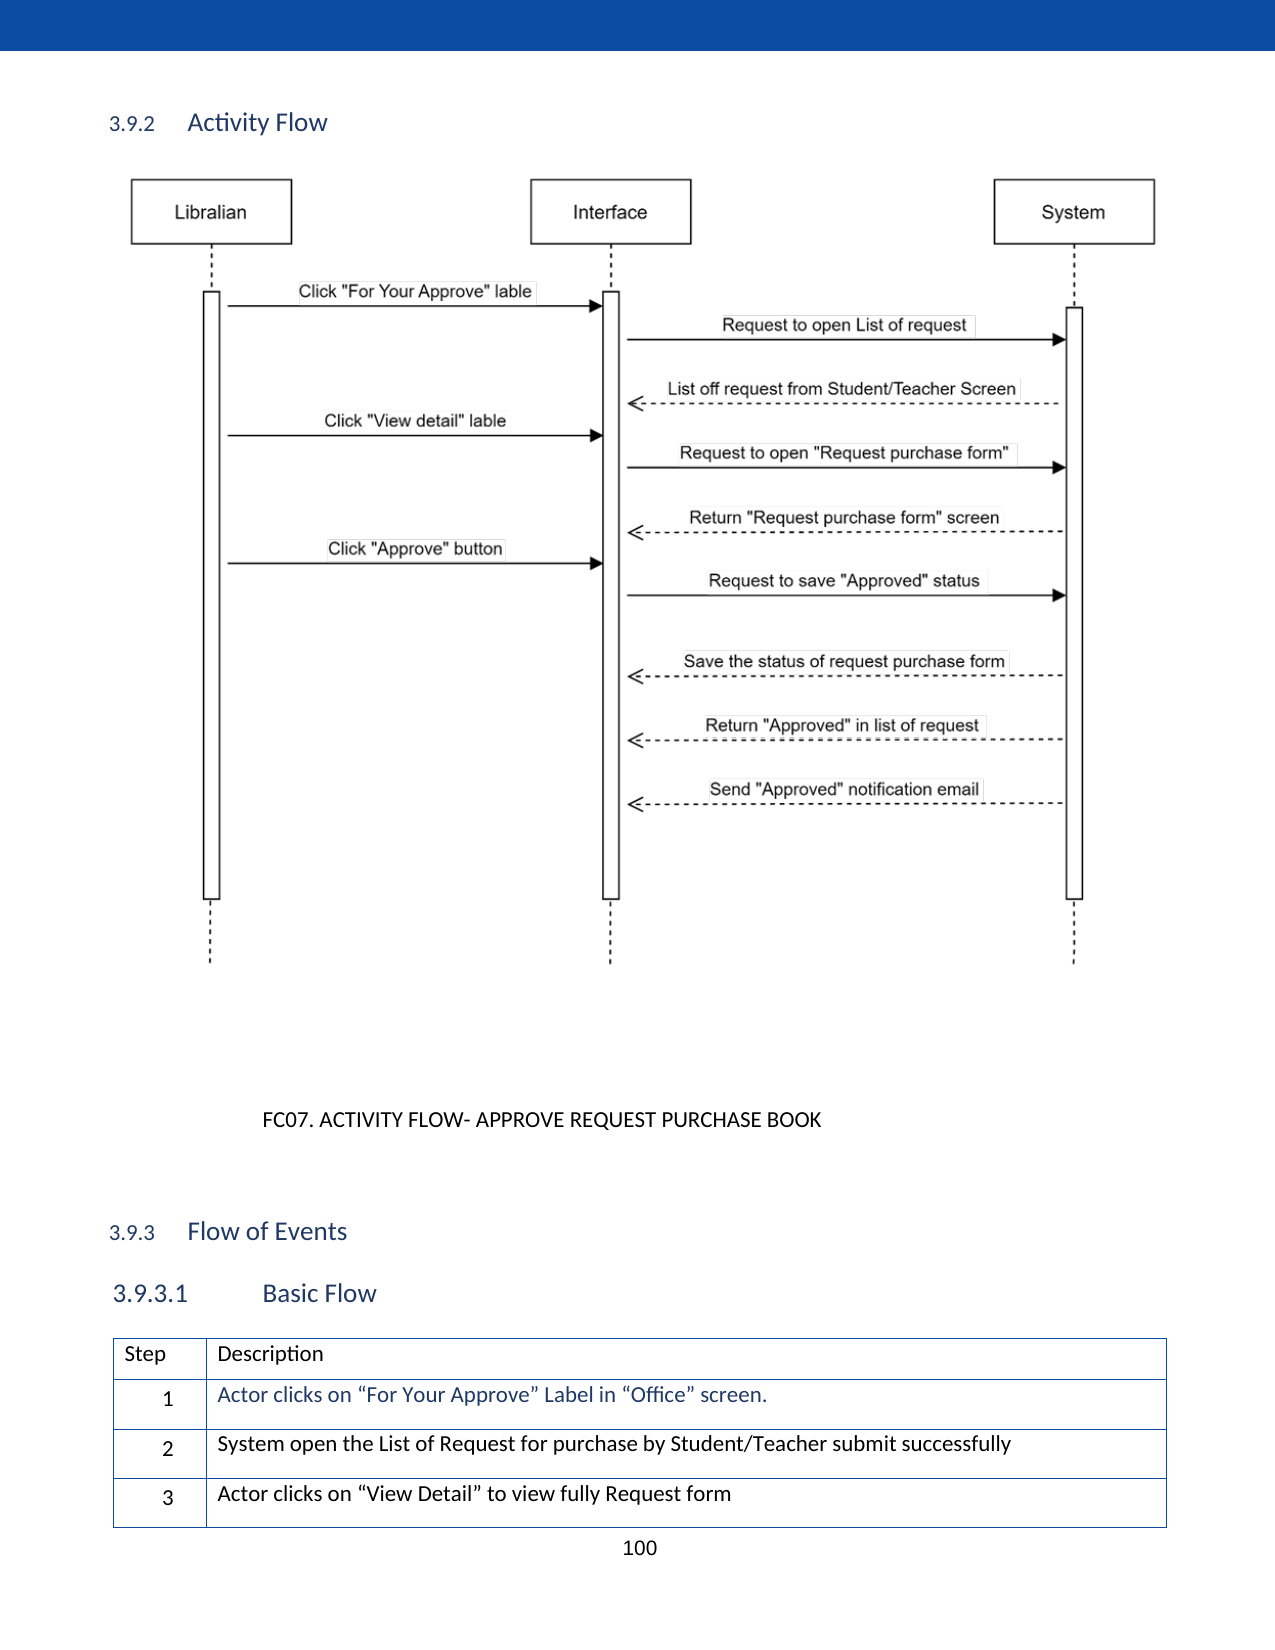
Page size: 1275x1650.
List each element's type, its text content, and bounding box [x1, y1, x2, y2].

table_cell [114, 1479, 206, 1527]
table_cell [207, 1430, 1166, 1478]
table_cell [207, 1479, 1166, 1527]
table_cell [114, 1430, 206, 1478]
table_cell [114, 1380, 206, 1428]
text FC07. ACTIVITY FLOW- APPROVE REQUEST PURCHASE BOOK [187, 1105, 1167, 1133]
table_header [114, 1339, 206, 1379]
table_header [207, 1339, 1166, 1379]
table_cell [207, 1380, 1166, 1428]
picture [115, 163, 1171, 983]
subtitle Basic Flow [112, 1276, 1167, 1309]
subtitle Flow of Events [108, 1214, 1167, 1247]
